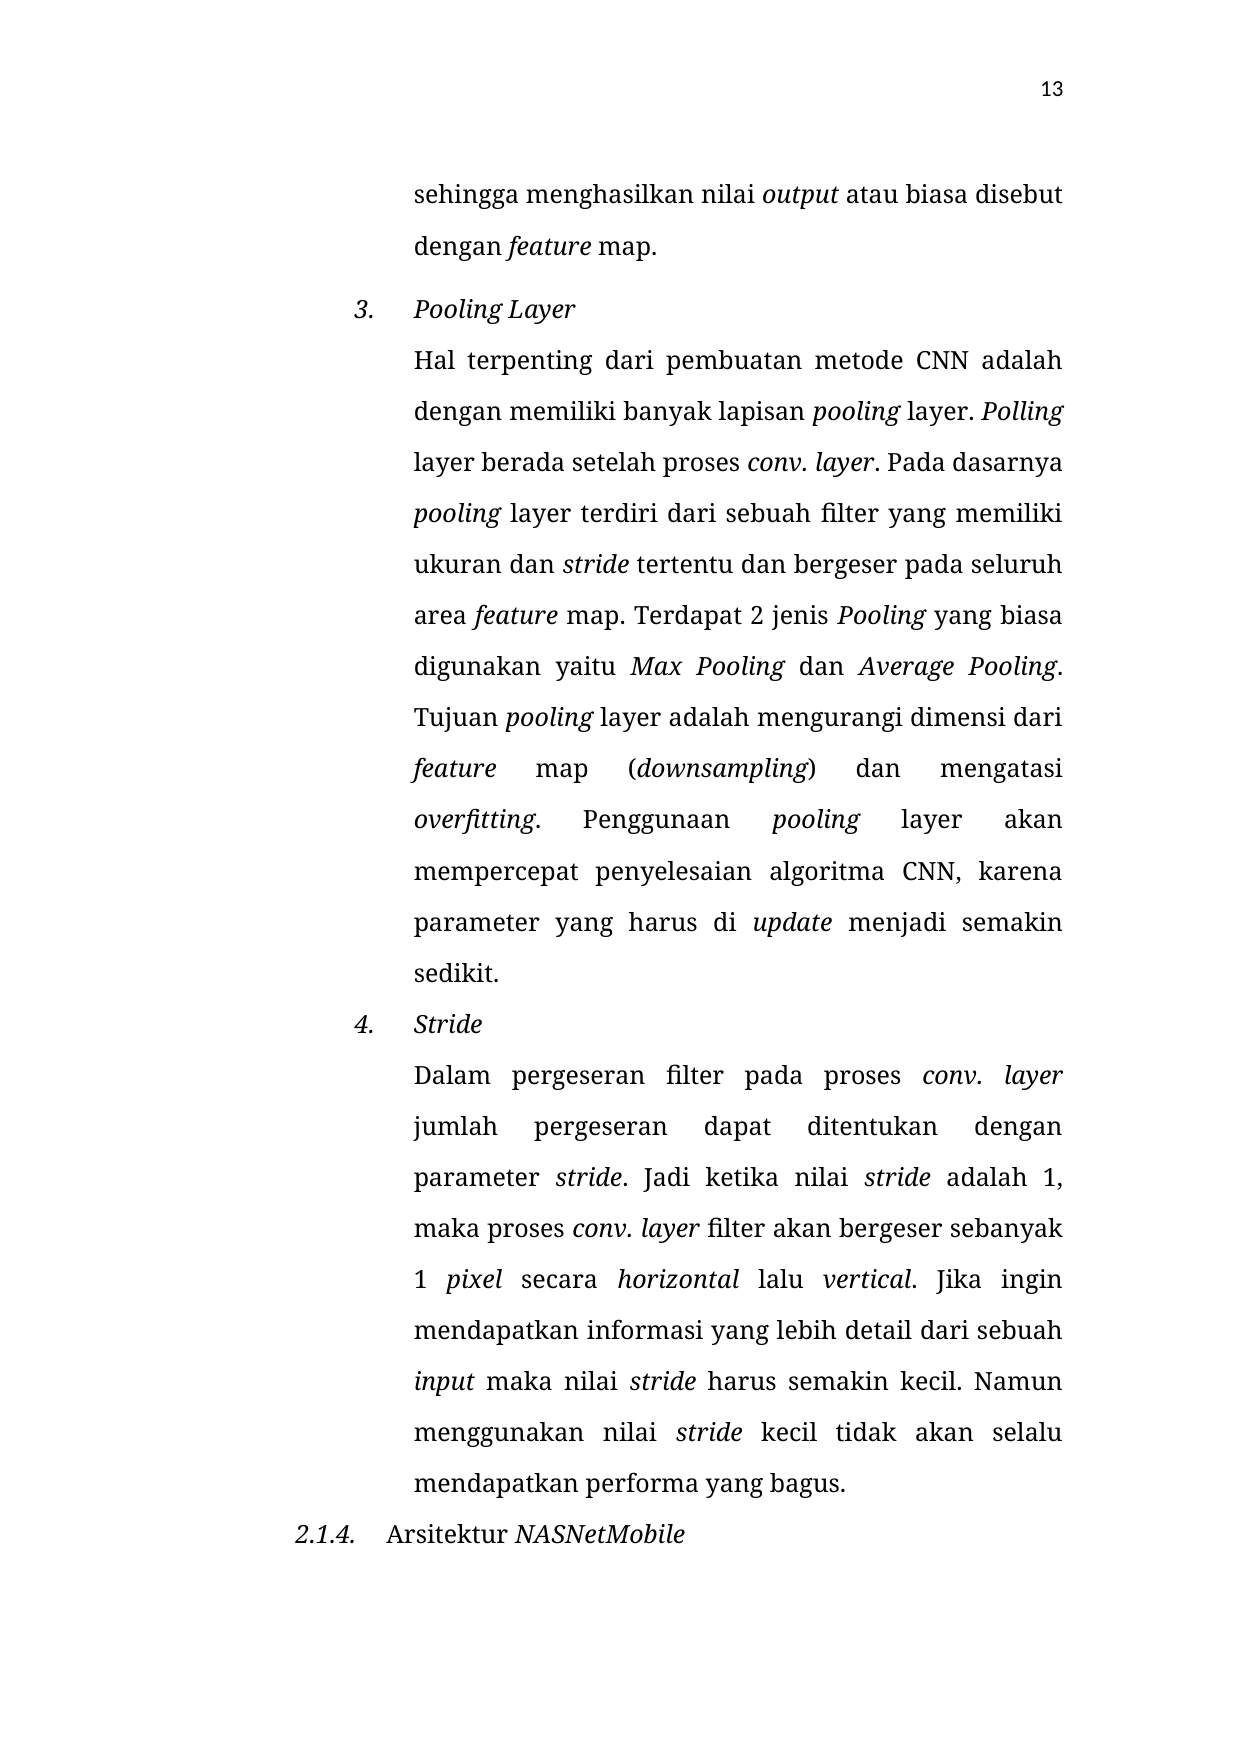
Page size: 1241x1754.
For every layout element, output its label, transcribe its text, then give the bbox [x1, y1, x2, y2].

list Dalam pergeseran filter pada proses conv. layer jumlah pergeseran dapat ditentukan dengan parameter stride. Jadi ketika nilai stride adalah 1, maka proses conv. layer filter akan bergeser sebanyak 1 pixel secara horizontal lalu vertical. Jika ingin mendapatkan informasi yang lebih detail dari sebuah input maka nilai stride harus semakin kecil. Namun menggunakan nilai stride kecil tidak akan selalu mendapatkan performa yang bagus. [413, 1057, 1063, 1500]
list Pooling Layer [354, 292, 1063, 326]
list Stride [354, 1006, 1063, 1040]
subtitle Arsitektur NASNetMobile [295, 1517, 1063, 1551]
list Hal terpenting dari pembuatan metode CNN adalah dengan memiliki banyak lapisan pooling layer. Polling layer berada setelah proses conv. layer. Pada dasarnya pooling layer terdiri dari sebuah filter yang memiliki ukuran dan stride tertentu dan bergeser pada seluruh area feature map. Terdapat 2 jenis Pooling yang biasa digunakan yaitu Max Pooling dan Average Pooling. Tujuan pooling layer adalah mengurangi dimensi dari feature map (downsampling) dan mengatasi overfitting. Penggunaan pooling layer akan mempercepat penyelesaian algoritma CNN, karena parameter yang harus di update menjadi semakin sedikit. [413, 343, 1063, 989]
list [413, 177, 1063, 262]
